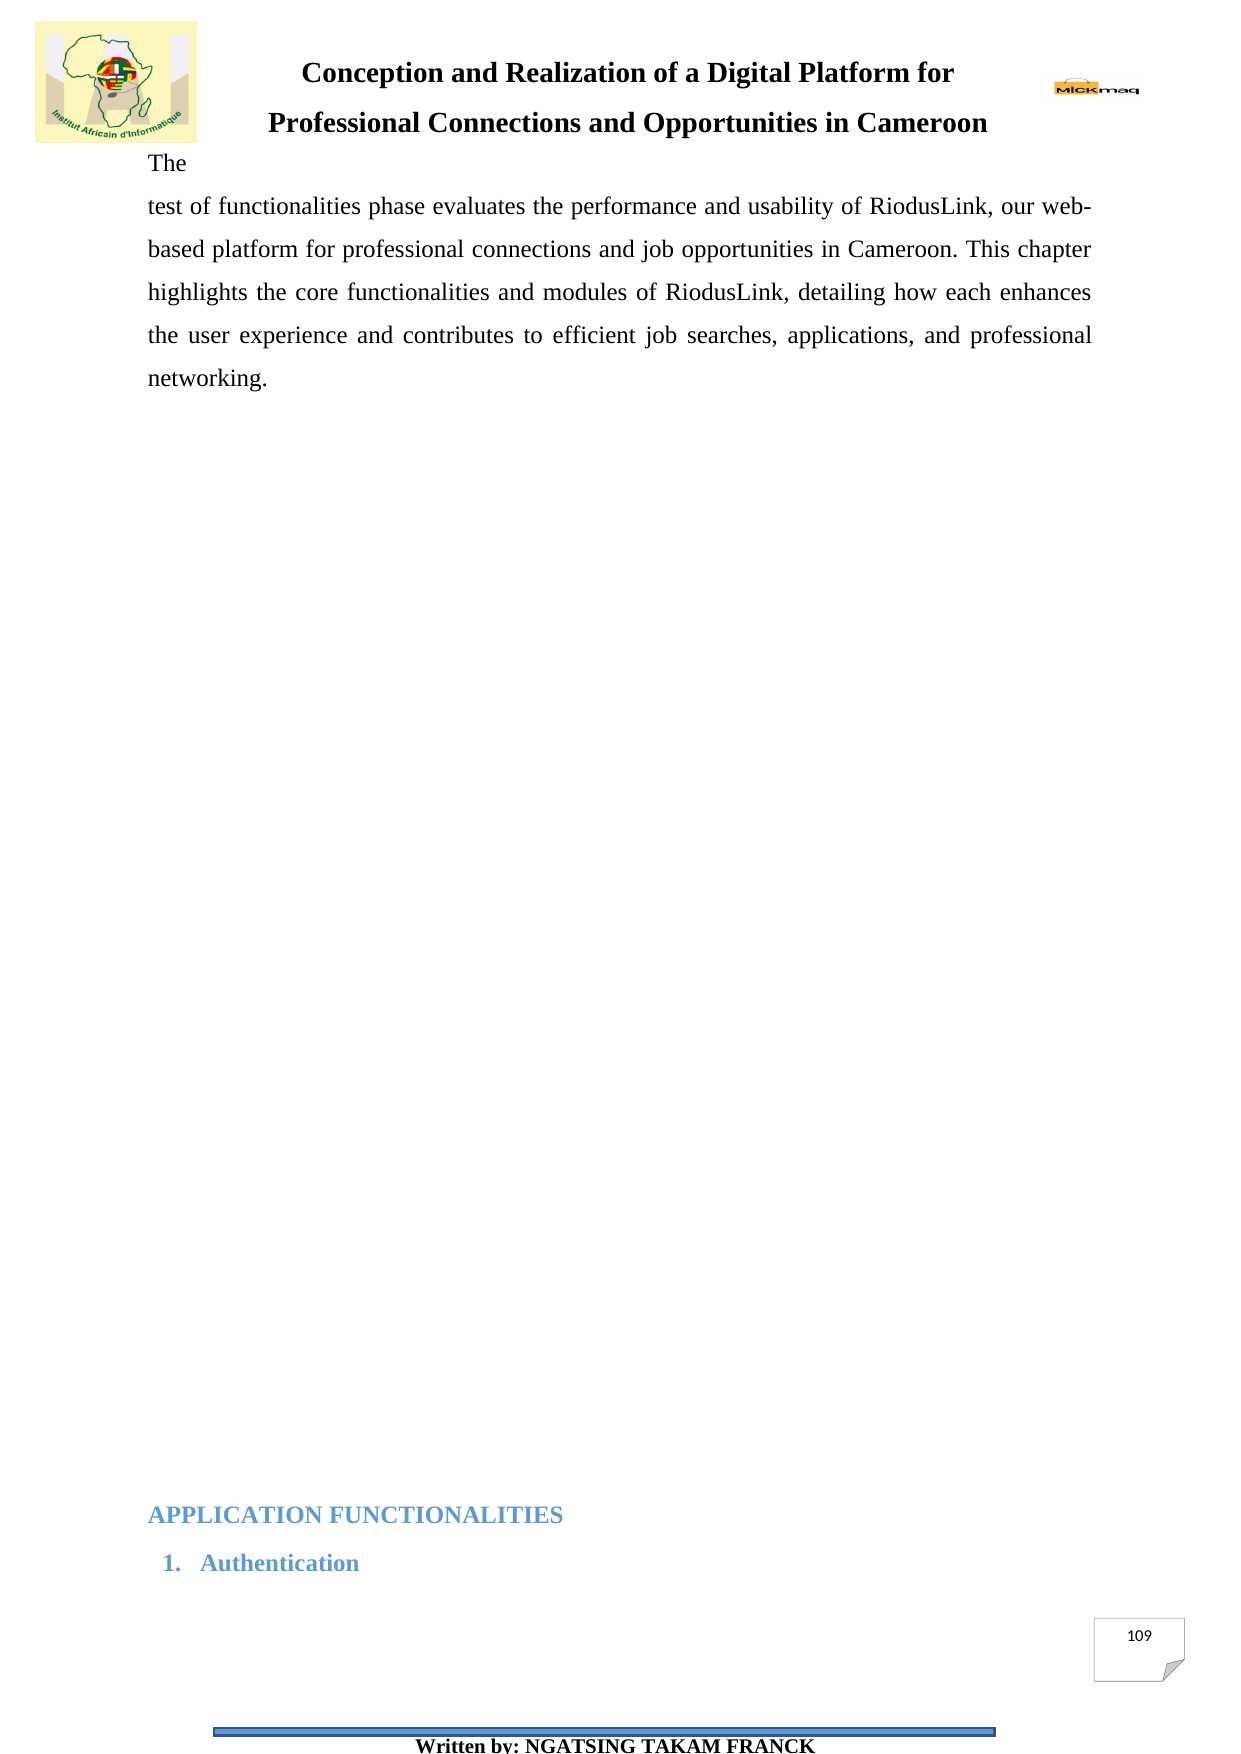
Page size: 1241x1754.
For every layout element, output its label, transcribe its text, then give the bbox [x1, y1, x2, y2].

text The test of functionalities phase evaluates the performance and usability of RiodusLink, our web-based platform for professional connections and job opportunities in Cameroon. This chapter highlights the core functionalities and modules of RiodusLink, detailing how each enhances the user experience and contributes to efficient job searches, applications, and professional networking. [148, 148, 1093, 392]
text APPLICATION FUNCTIONALITIES [148, 1501, 1093, 1529]
picture [1047, 73, 1143, 103]
picture [35, 21, 198, 143]
list Authentication [162, 1548, 1093, 1577]
